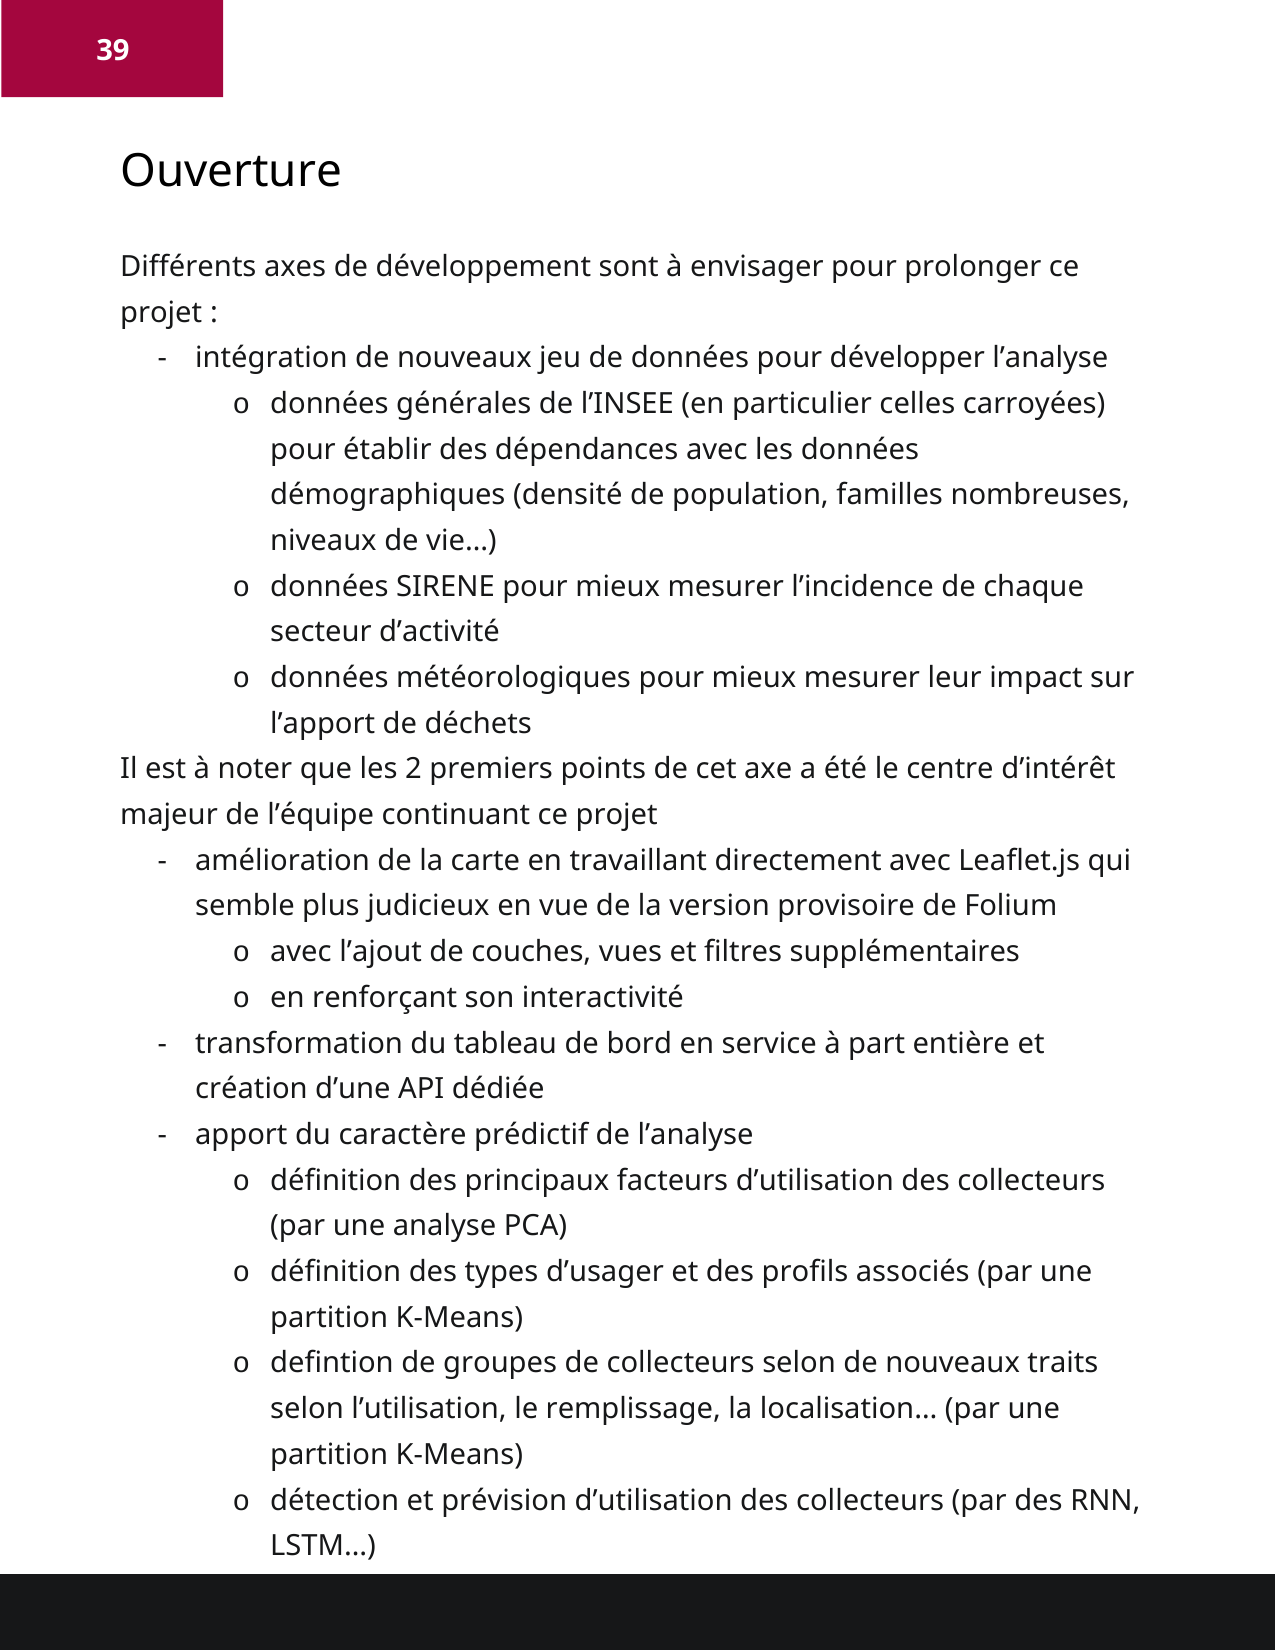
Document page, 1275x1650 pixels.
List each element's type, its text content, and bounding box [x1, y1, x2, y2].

list intégration de nouveaux jeu de données pour développer l’analyse [157, 337, 1155, 376]
list détection et prévision d’utilisation des collecteurs (par des RNN, LSTM…) [232, 1479, 1155, 1564]
list en renforçant son interactivité [232, 976, 1155, 1016]
text Il est à noter que les 2 premiers points de cet axe a été le centre d’intérêt majeur de l’équipe continuant ce projet [120, 748, 1155, 833]
text Différents axes de développement sont à envisager pour prolonger ce projet : [120, 245, 1155, 331]
list transformation du tableau de bord en service à part entière et création d’une API dédiée [157, 1022, 1155, 1107]
list avec l’ajout de couches, vues et filtres supplémentaires [232, 930, 1155, 970]
list données générales de l’INSEE (en particulier celles carroyées) pour établir des dépendances avec les données démographiques (densité de population, familles nombreuses, niveaux de vie…) [232, 382, 1155, 559]
list définition des types d’usager et des profils associés (par une partition K-Means) [232, 1250, 1155, 1336]
subtitle Ouverture [120, 137, 1155, 200]
list données SIRENE pour mieux mesurer l’incidence de chaque secteur d’activité [232, 565, 1155, 650]
list defintion de groupes de collecteurs selon de nouveaux traits selon l’utilisation, le remplissage, la localisation… (par une partition K-Means) [232, 1342, 1155, 1473]
list amélioration de la carte en travaillant directement avec Leaflet.js qui semble plus judicieux en vue de la version provisoire de Folium [157, 839, 1155, 924]
list données météorologiques pour mieux mesurer leur impact sur l’apport de déchets [232, 656, 1155, 742]
list apport du caractère prédictif de l’analyse [157, 1113, 1155, 1153]
list définition des principaux facteurs d’utilisation des collecteurs (par une analyse PCA) [232, 1159, 1155, 1244]
